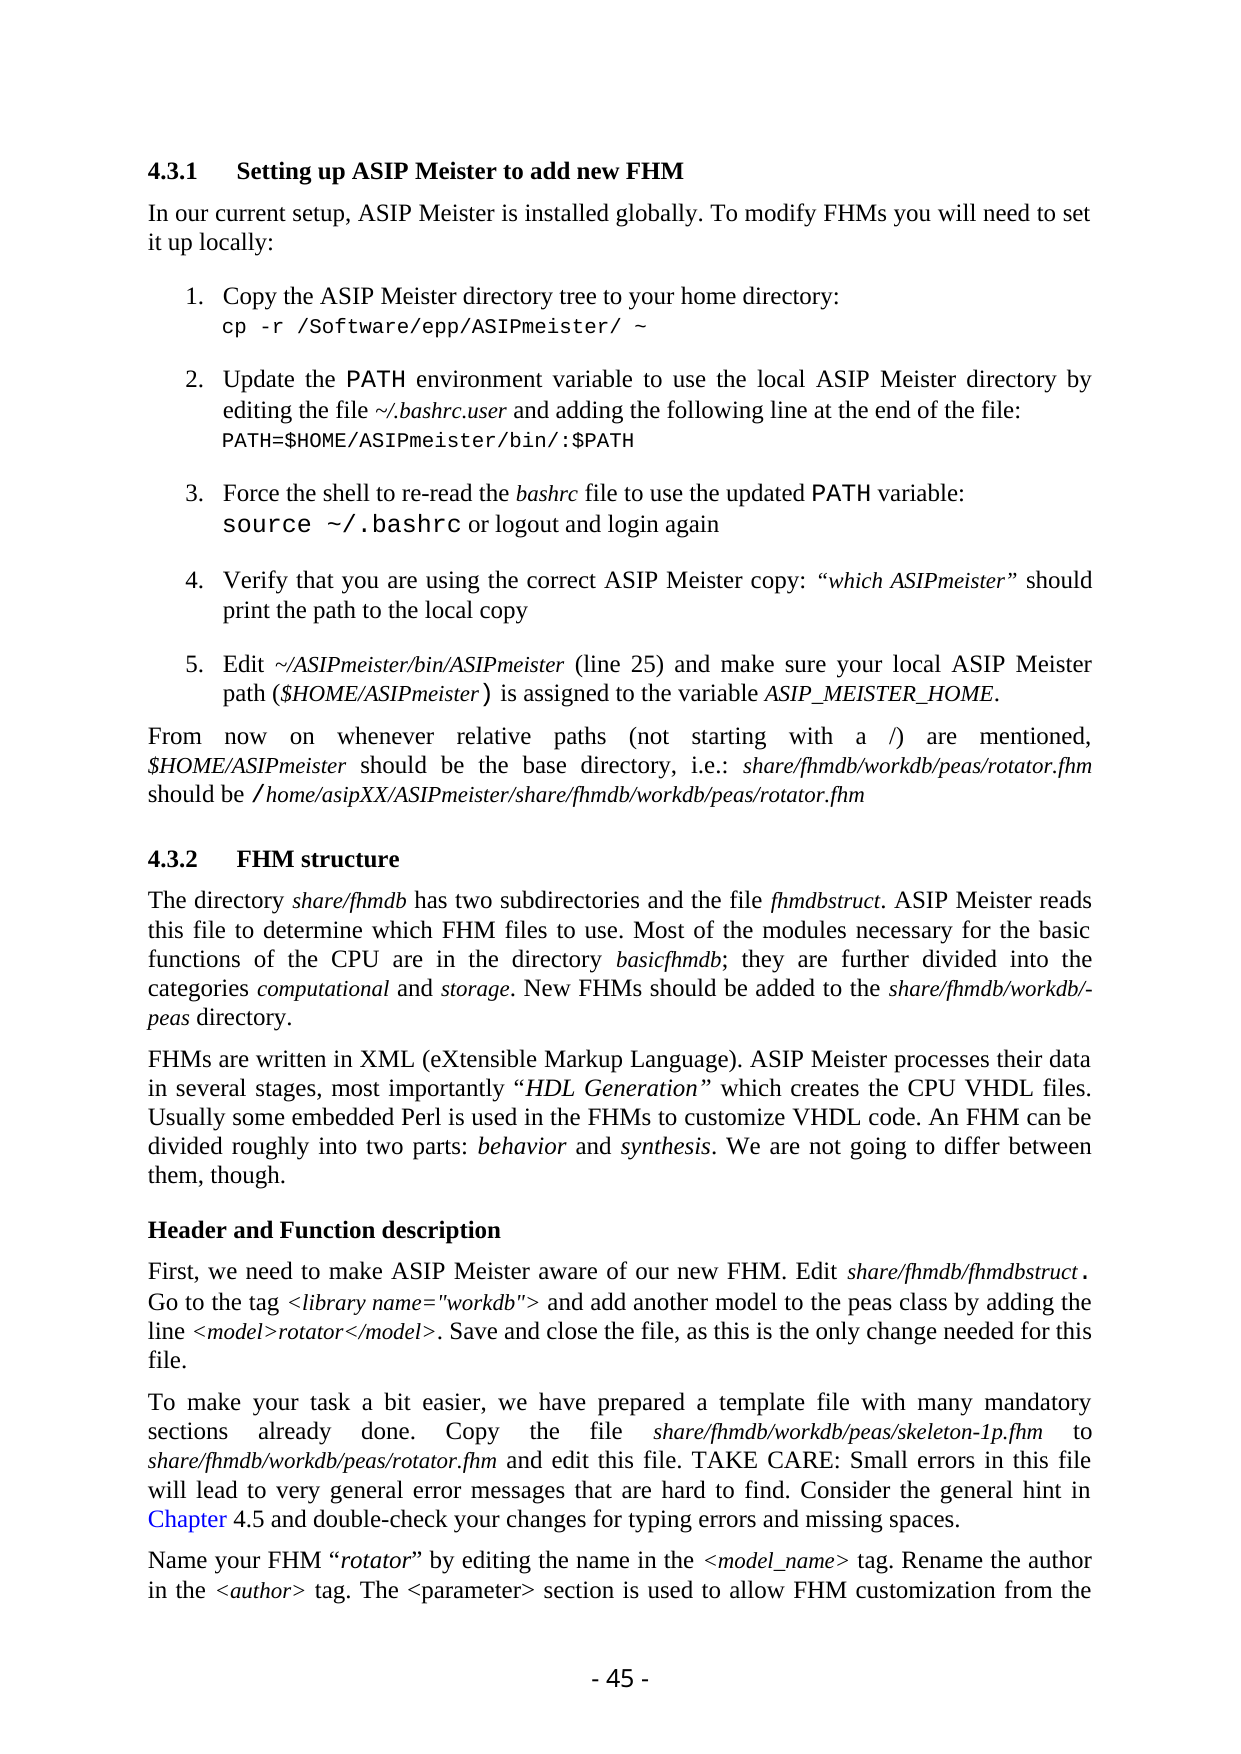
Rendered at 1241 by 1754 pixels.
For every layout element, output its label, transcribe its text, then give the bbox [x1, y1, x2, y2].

text In our current setup, ASIP Meister is installed globally. To modify FHMs you will need to set it up locally: [148, 198, 1092, 256]
text The directory share/fhmdb has two subdirectories and the file fhmdbstruct. ASIP Meister reads this file to determine which FHM files to use. Most of the modules necessary for the basic functions of the CPU are in the directory basicfhmdb; they are further divided into the categories computational and storage. New FHMs should be added to the share/fhmdb/workdb/peas directory. [148, 885, 1092, 1031]
list Copy the ASIP Meister directory tree to your home directory: [185, 281, 1092, 310]
subtitle FHM structure [148, 835, 1092, 873]
list Verify that you are using the correct ASIP Meister copy: “which ASIPmeister” should print the path to the local copy [185, 565, 1092, 623]
text From now on whenever relative paths (not starting with a /) are mentioned, $HOME/ASIPmeister should be the base directory, i.e.: share/fhmdb/workdb/peas/rotator.fhm should be /home/asipXX/ASIPmeister/share/fhmdb/workdb/peas/rotator.fhm [148, 721, 1092, 810]
text cp -r /Software/epp/ASIPmeister/ ~ [222, 310, 1092, 339]
text To make your task a bit easier, we have prepared a template file with many mandatory sections already done. Copy the file share/fhmdb/workdb/peas/skeleton-1p.fhm to share/fhmdb/workdb/peas/rotator.fhm and edit this file. TAKE CARE: Small errors in this file will lead to very general error messages that are hard to find. Consider the general hint in Chapter ‎4.5 and double-check your changes for typing errors and missing spaces. [148, 1387, 1092, 1533]
subtitle Setting up ASIP Meister to add new FHM [148, 148, 1092, 185]
list Update the PATH environment variable to use the local ASIP Meister directory by editing the file ~/.bashrc.user and adding the following line at the end of the file: [185, 364, 1092, 424]
text FHMs are written in XML (eXtensible Markup Language). ASIP Meister processes their data in several stages, most importantly “HDL Generation” which creates the CPU VHDL files. Usually some embedded Perl is used in the FHMs to customize VHDL code. An FHM can be divided roughly into two parts: behavior and synthesis. We are not going to differ between them, though. [148, 1043, 1092, 1189]
text source ~/.bashrc or logout and login again [222, 509, 1092, 540]
text PATH=$HOME/ASIPmeister/bin/:$PATH [222, 424, 1092, 453]
list Force the shell to re-read the bashrc file to use the updated PATH variable: [185, 478, 1092, 509]
text First, we need to make ASIP Meister aware of our new FHM. Edit share/fhmdb/fhmdbstruct. Go to the tag <library name="workdb"> and add another model to the peas class by adding the line <model>rotator</model>. Save and close the file, as this is the only change needed for this file. [148, 1256, 1092, 1374]
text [148, 1545, 1092, 1603]
text Header and Function description [148, 1214, 1092, 1243]
list Edit ~/ASIPmeister/bin/ASIPmeister (line 25) and make sure your local ASIP Meister path ($HOME/ASIPmeister) is assigned to the variable ASIP_MEISTER_HOME. [185, 648, 1092, 708]
